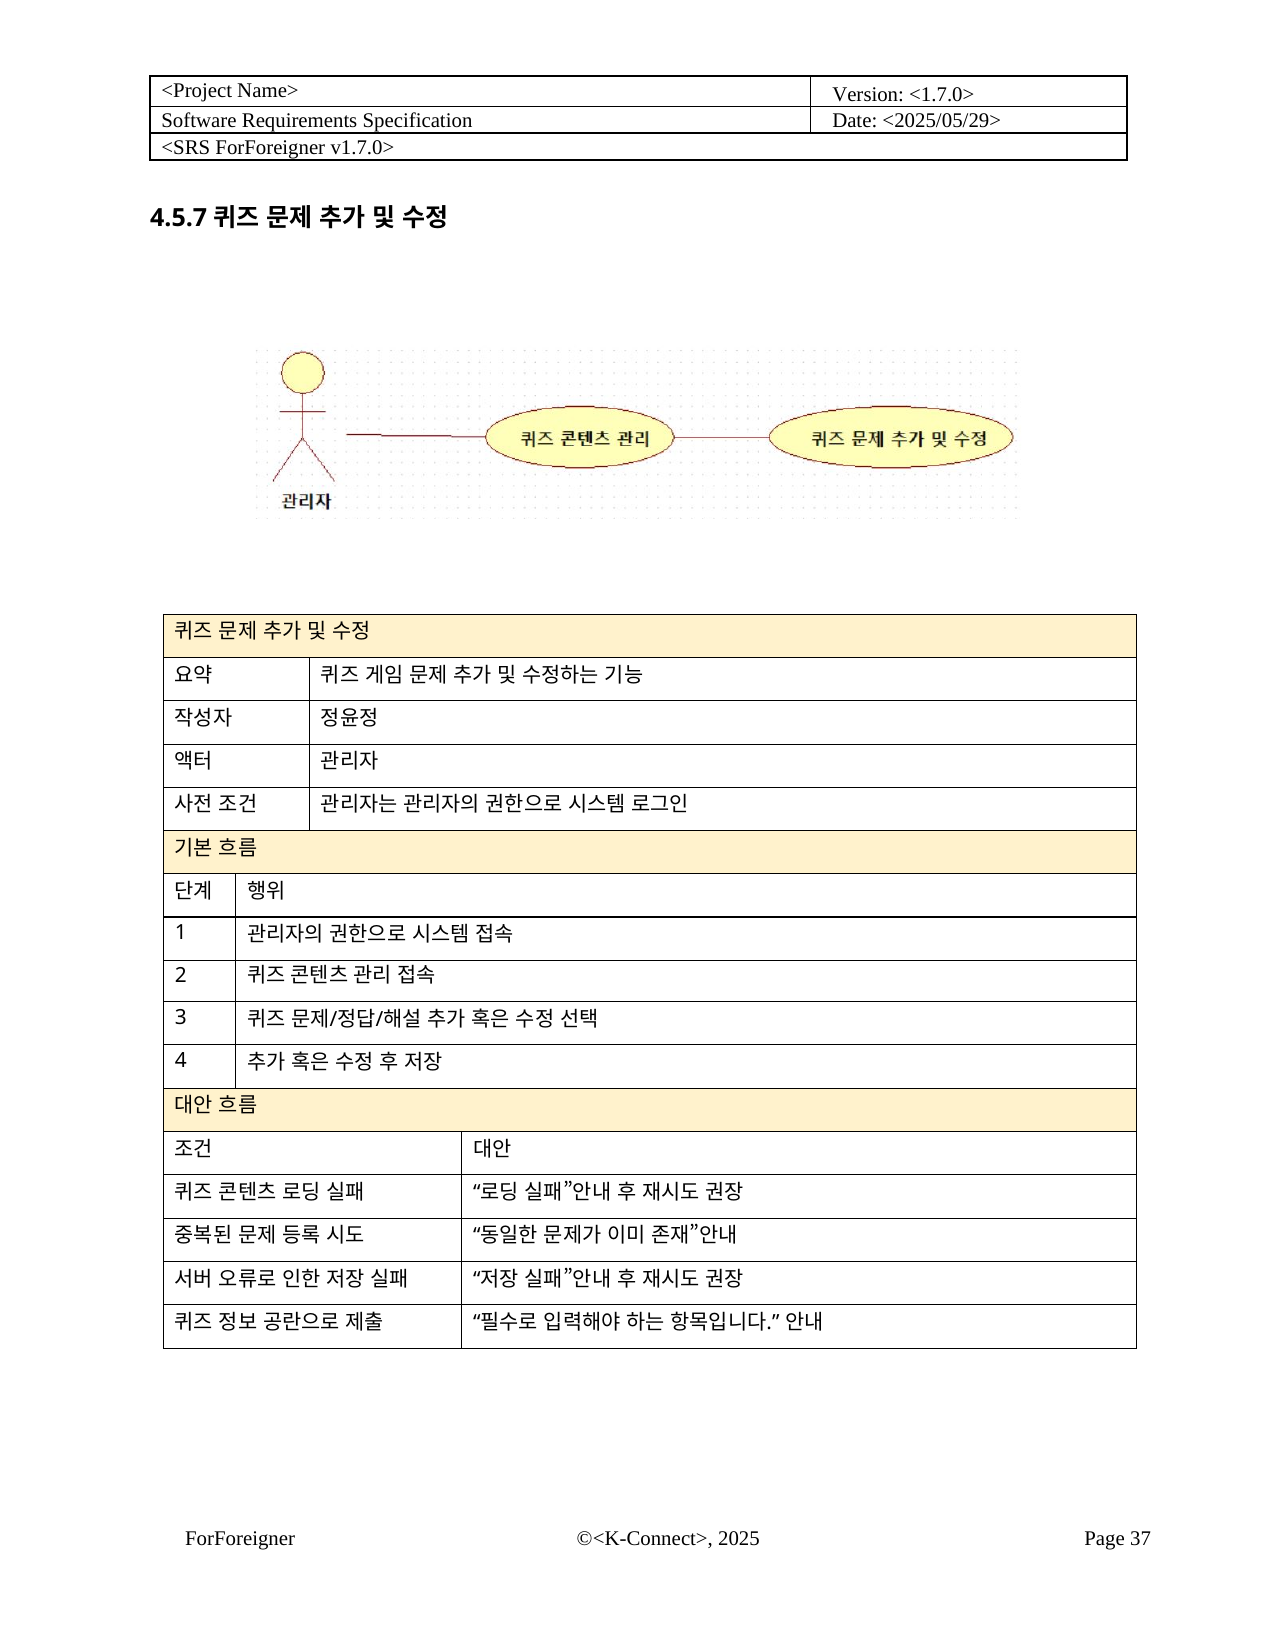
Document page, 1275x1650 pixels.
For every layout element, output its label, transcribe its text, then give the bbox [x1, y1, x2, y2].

table_cell 단계 [164, 874, 235, 916]
table_header 퀴즈 문제 추가 및 수정 [164, 615, 1136, 657]
table_cell 퀴즈 문제/정답/해설 추가 혹은 수정 선택 [236, 1002, 1136, 1044]
table_cell 액터 [164, 745, 309, 787]
table_cell 사전 조건 [164, 788, 309, 830]
table_cell 퀴즈 정보 공란으로 제출 [164, 1305, 461, 1347]
table_cell 2 [164, 961, 235, 1001]
subtitle 4.5.7 퀴즈 문제 추가 및 수정 [150, 198, 1125, 234]
table_cell 대안 흐름 [164, 1089, 1136, 1131]
table_cell 기본 흐름 [164, 831, 1136, 873]
table_cell 4 [164, 1045, 235, 1088]
table_cell 관리자의 권한으로 시스템 접속 [236, 918, 1136, 959]
table_cell 대안 [462, 1132, 1136, 1174]
table_cell 1 [164, 918, 235, 959]
table_cell 3 [164, 1002, 235, 1044]
table_cell 추가 혹은 수정 후 저장 [236, 1045, 1136, 1088]
table_cell 행위 [236, 874, 1136, 916]
table_cell 관리자 [310, 745, 1136, 787]
table_cell 조건 [164, 1132, 461, 1174]
table_cell “로딩 실패”안내 후 재시도 권장 [462, 1175, 1136, 1217]
table_cell 퀴즈 콘텐츠 로딩 실패 [164, 1175, 461, 1217]
table_cell 중복된 문제 등록 시도 [164, 1219, 461, 1261]
table_cell 작성자 [164, 701, 309, 743]
table_cell “동일한 문제가 이미 존재”안내 [462, 1219, 1136, 1261]
table_cell 관리자는 관리자의 권한으로 시스템 로그인 [310, 788, 1136, 830]
table_cell 퀴즈 콘텐츠 관리 접속 [236, 961, 1136, 1001]
table_cell 서버 오류로 인한 저장 실패 [164, 1262, 461, 1304]
table_cell “필수로 입력해야 하는 항목입니다.” 안내 [462, 1305, 1136, 1347]
table_cell “저장 실패”안내 후 재시도 권장 [462, 1262, 1136, 1304]
table_cell 요약 [164, 658, 309, 700]
table_cell 정윤정 [310, 701, 1136, 743]
table_cell 퀴즈 게임 문제 추가 및 수정하는 기능 [310, 658, 1136, 700]
